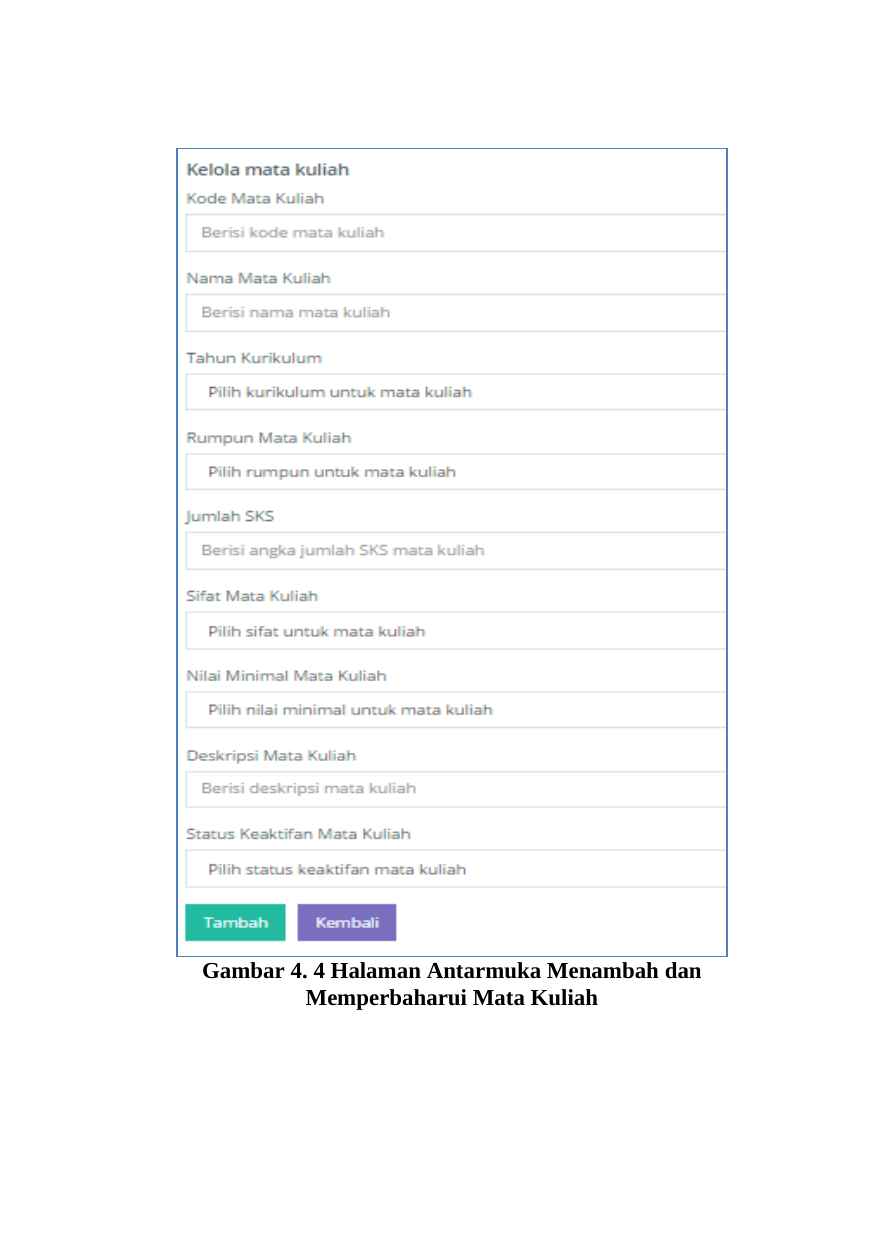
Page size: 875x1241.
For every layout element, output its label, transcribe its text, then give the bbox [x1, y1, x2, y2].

picture [178, 149, 726, 956]
